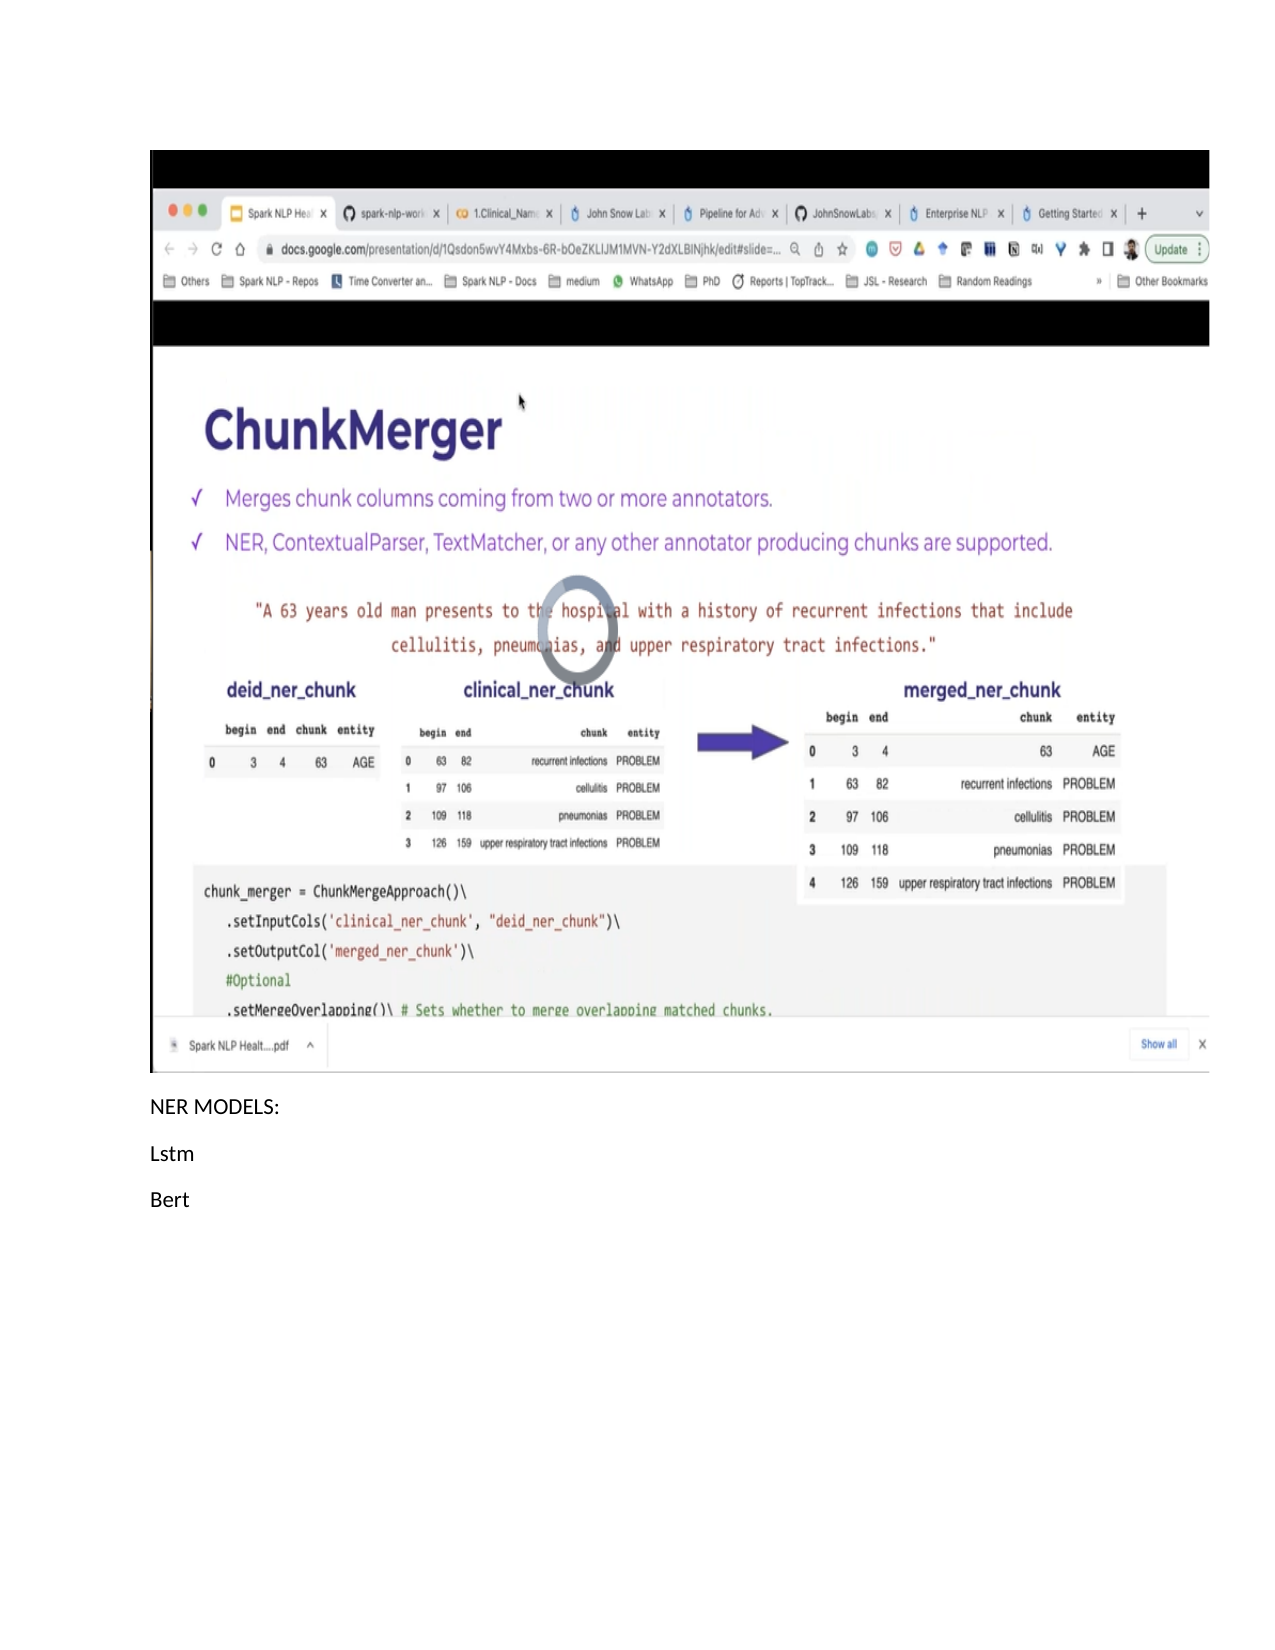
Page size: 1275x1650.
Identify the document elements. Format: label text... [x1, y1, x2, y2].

text Lstm [150, 1139, 1125, 1167]
picture [150, 150, 1210, 1073]
text NER MODELS: [150, 1092, 1125, 1120]
text Bert [150, 1186, 1125, 1213]
